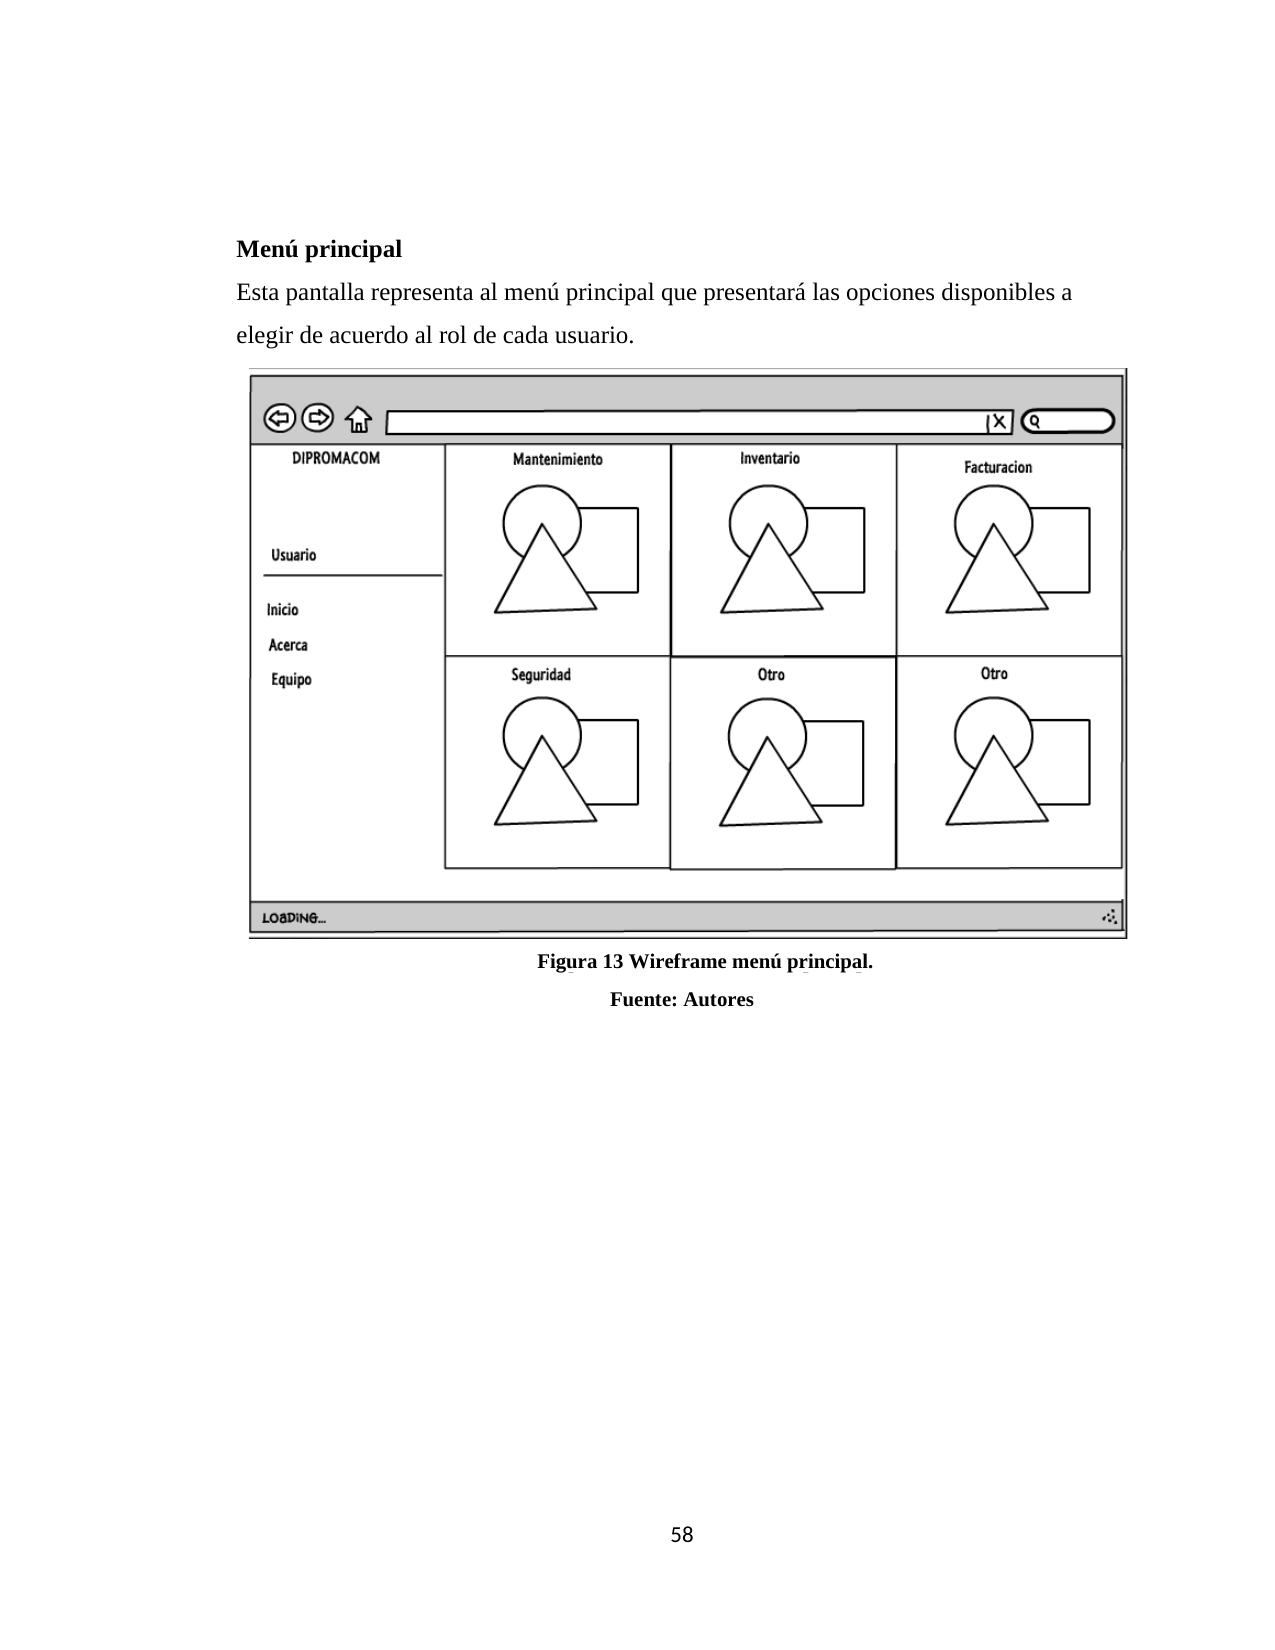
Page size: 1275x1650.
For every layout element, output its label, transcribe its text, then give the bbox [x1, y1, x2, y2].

picture [248, 368, 1128, 939]
text Esta pantalla representa al menú principal que presentará las opciones disponibles a elegir de acuerdo al rol de cada usuario. [236, 277, 1127, 349]
text Menú principal [236, 234, 1127, 263]
